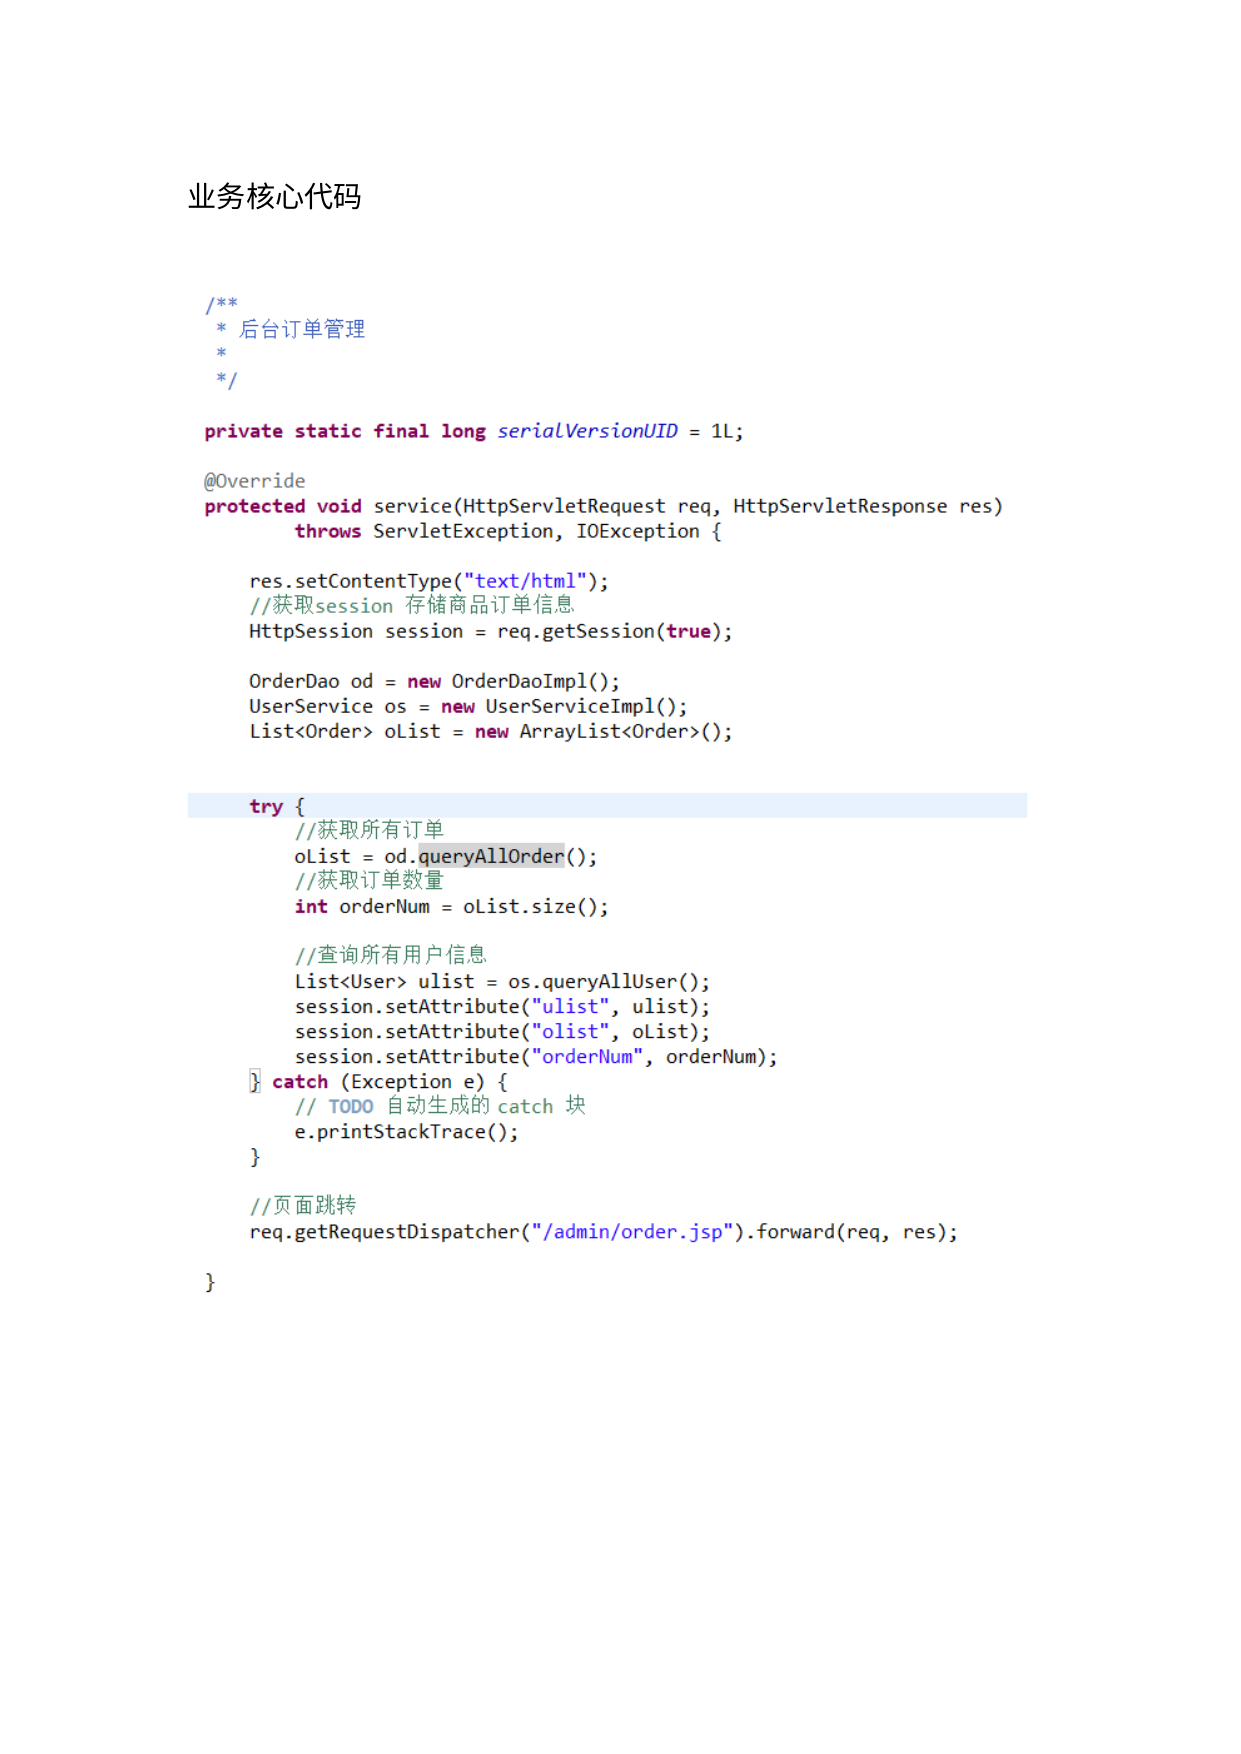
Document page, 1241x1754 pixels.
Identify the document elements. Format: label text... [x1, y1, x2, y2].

subtitle 业务核心代码 [187, 162, 1053, 227]
picture [187, 280, 1028, 1346]
